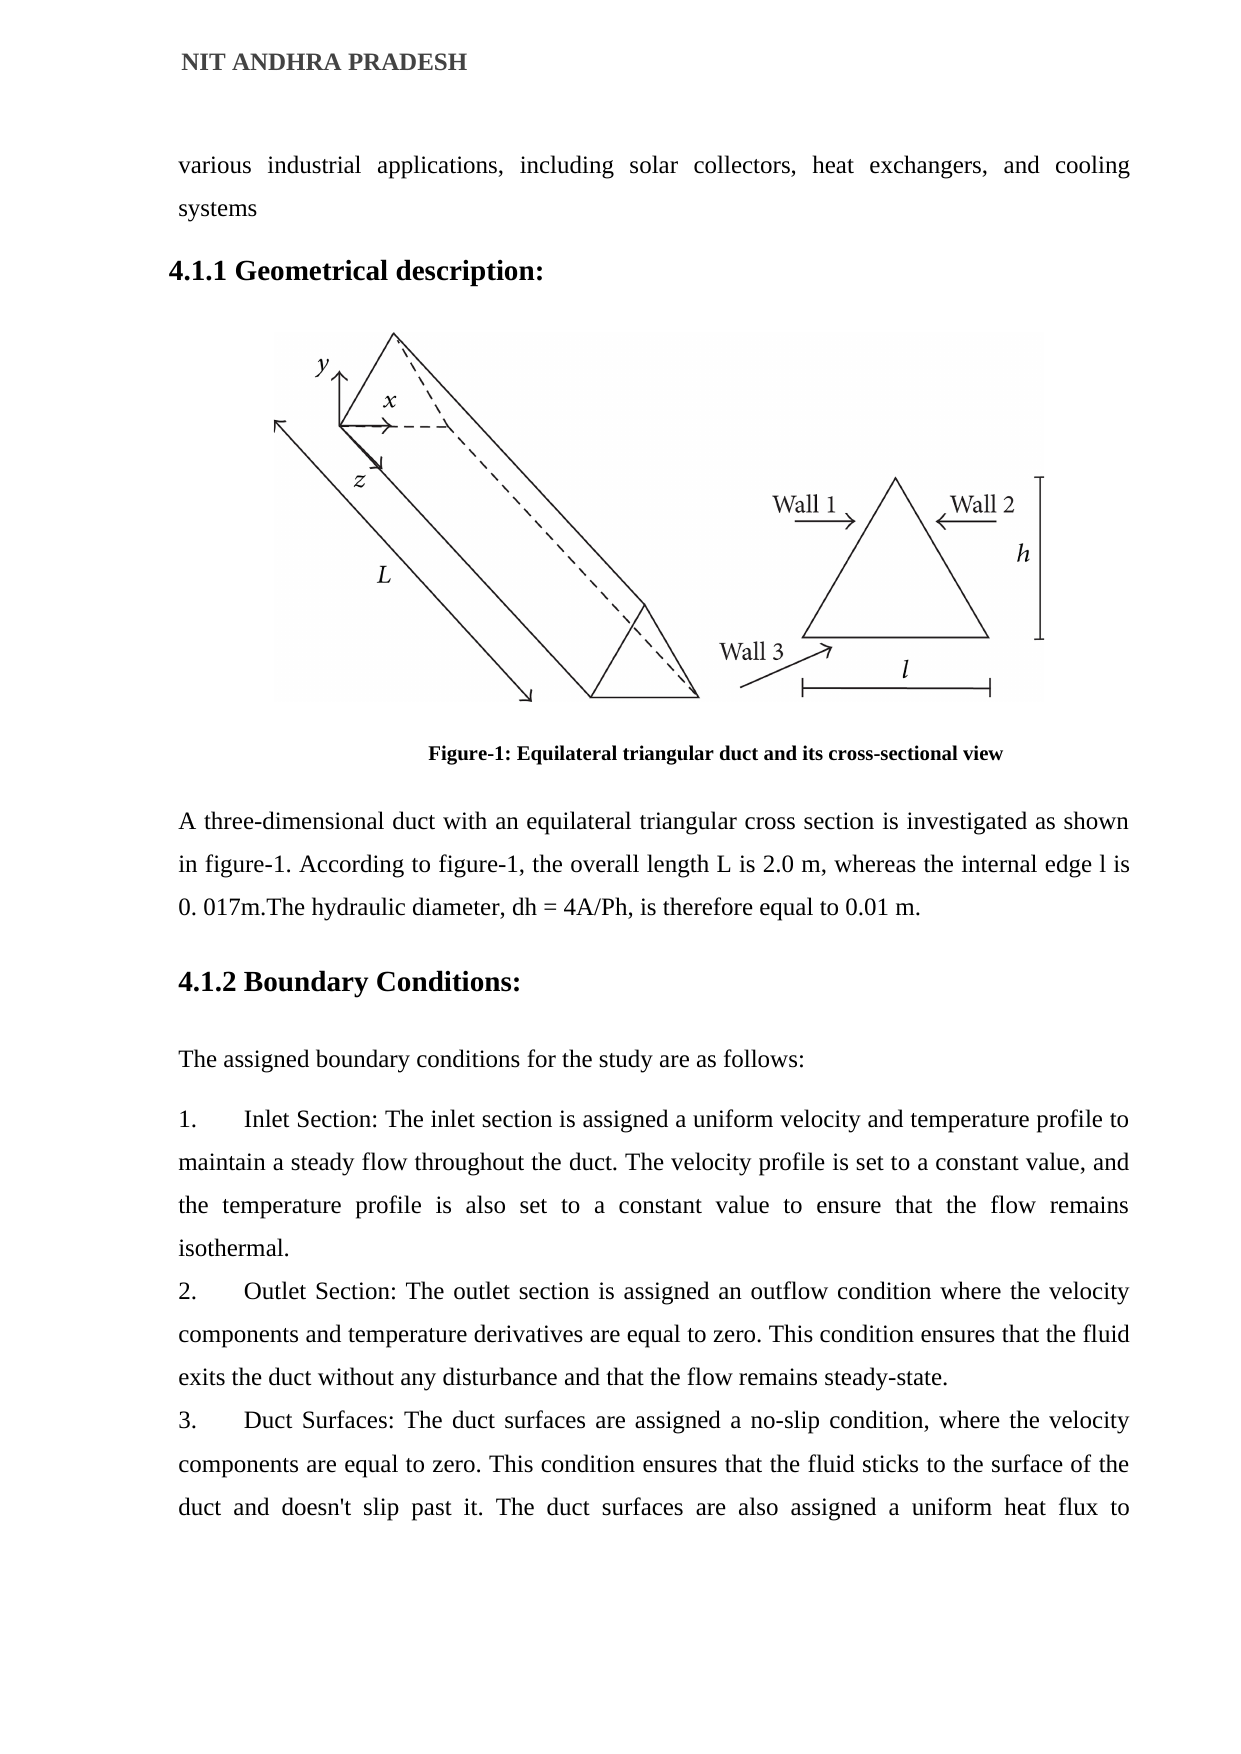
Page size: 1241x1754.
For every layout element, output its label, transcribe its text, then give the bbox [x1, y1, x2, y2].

text A three-dimensional duct with an equilateral triangular cross section is investigated as shown in figure-1. According to figure-1, the overall length L is 2.0 m, whereas the internal edge l is 0. 017m.The hydraulic diameter, dh = 4A/Ph, is therefore equal to 0.01 m. [178, 806, 1131, 921]
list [178, 150, 1131, 222]
text The assigned boundary conditions for the study are as follows: [178, 1044, 1131, 1073]
picture [273, 332, 1045, 702]
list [178, 1406, 1131, 1521]
list Outlet Section: The outlet section is assigned an outflow condition where the velocity components and temperature derivatives are equal to zero. This condition ensures that the fluid exits the duct without any disturbance and that the flow remains steady-state. [178, 1276, 1131, 1391]
text Figure-1: Equilateral triangular duct and its cross-sectional view [178, 741, 1131, 765]
text 4.1.1 Geometrical description: [94, 253, 1131, 286]
list Inlet Section: The inlet section is assigned a uniform velocity and temperature profile to maintain a steady flow throughout the duct. The velocity profile is set to a constant value, and the temperature profile is also set to a constant value to ensure that the flow remains isothermal. [178, 1104, 1131, 1262]
text 4.1.2 Boundary Conditions: [178, 964, 1131, 998]
